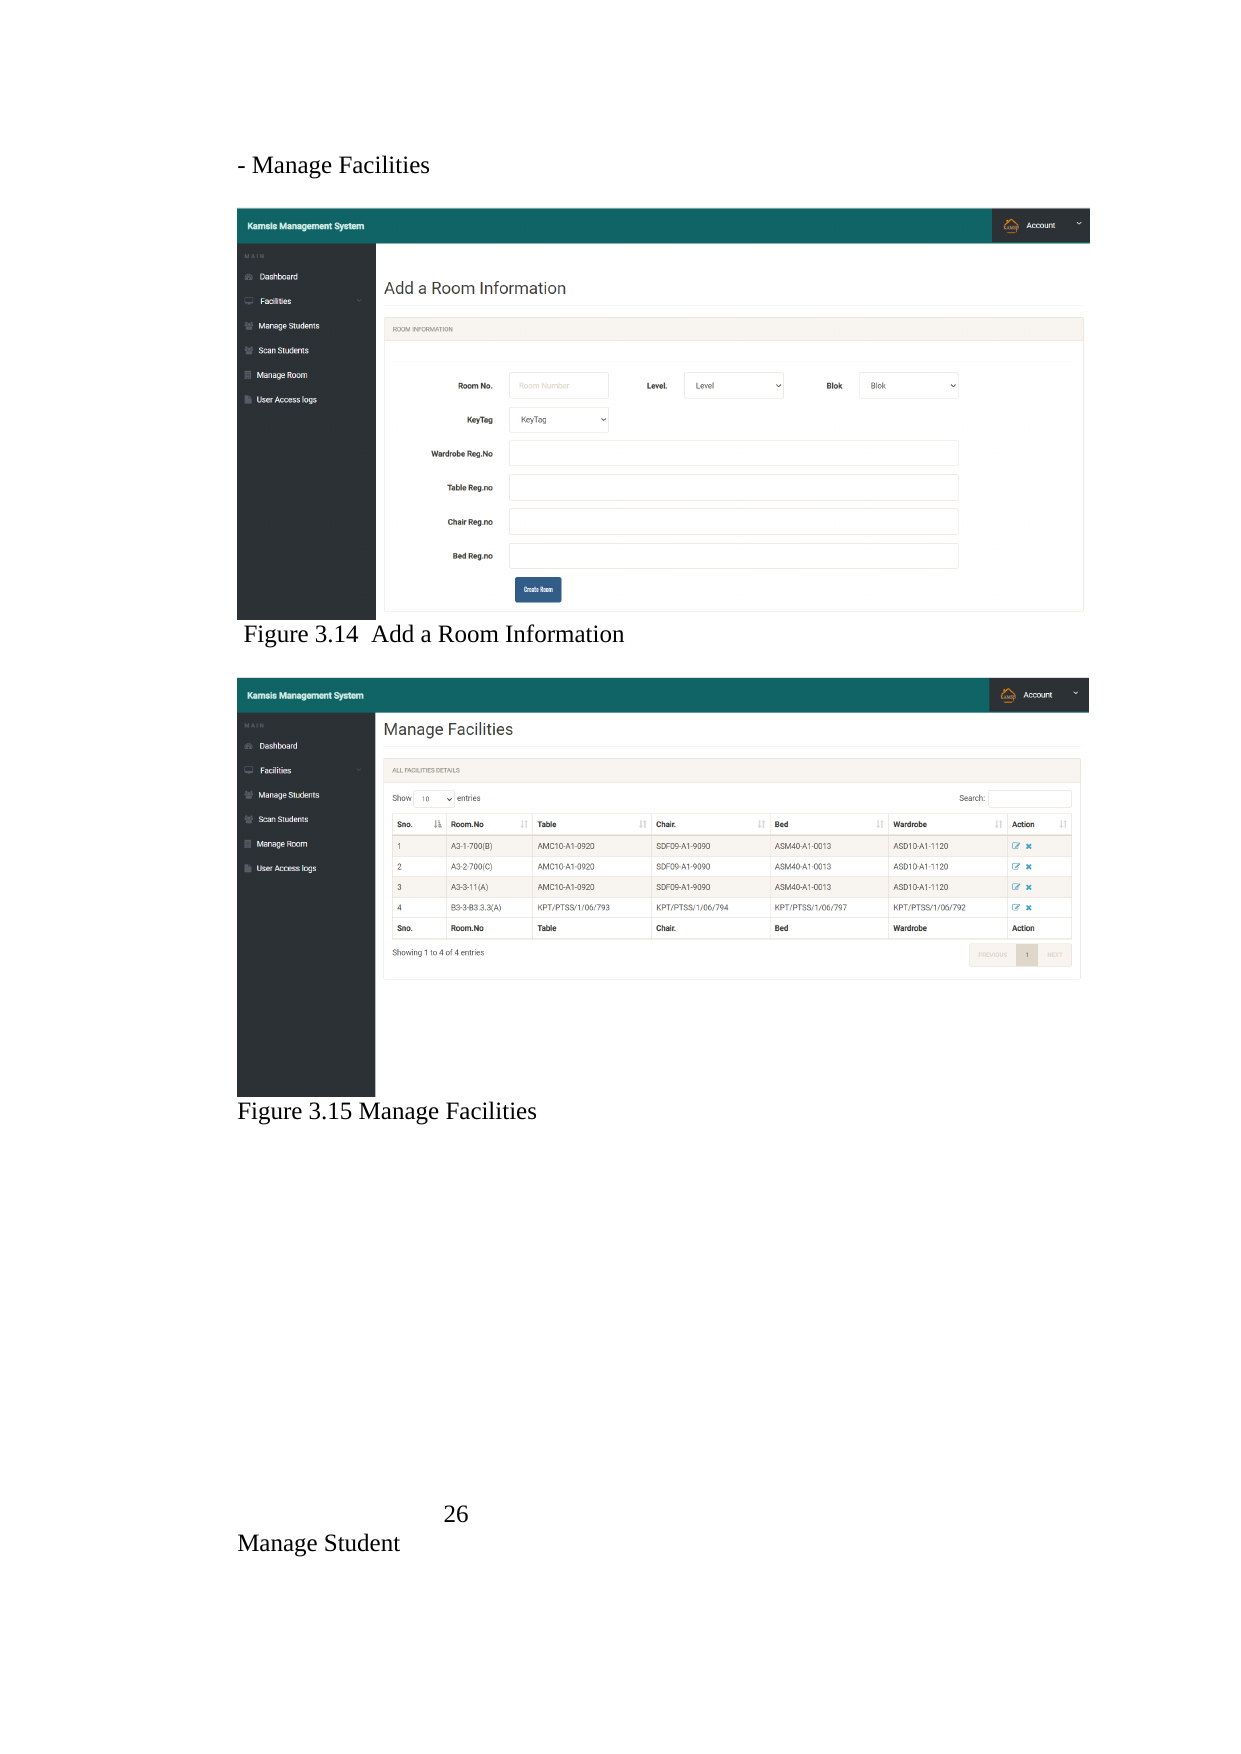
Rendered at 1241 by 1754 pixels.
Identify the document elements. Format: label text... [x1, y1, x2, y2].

text Figure 3.15 Manage Facilities [237, 1096, 1090, 1125]
picture [237, 676, 1089, 1097]
text Figure 3.14 Add a Room Information [237, 620, 1090, 648]
text Manage Student [237, 1528, 1090, 1556]
text - Manage Facilities [237, 150, 1090, 179]
picture [237, 207, 1090, 620]
text 26 [237, 1499, 1090, 1528]
